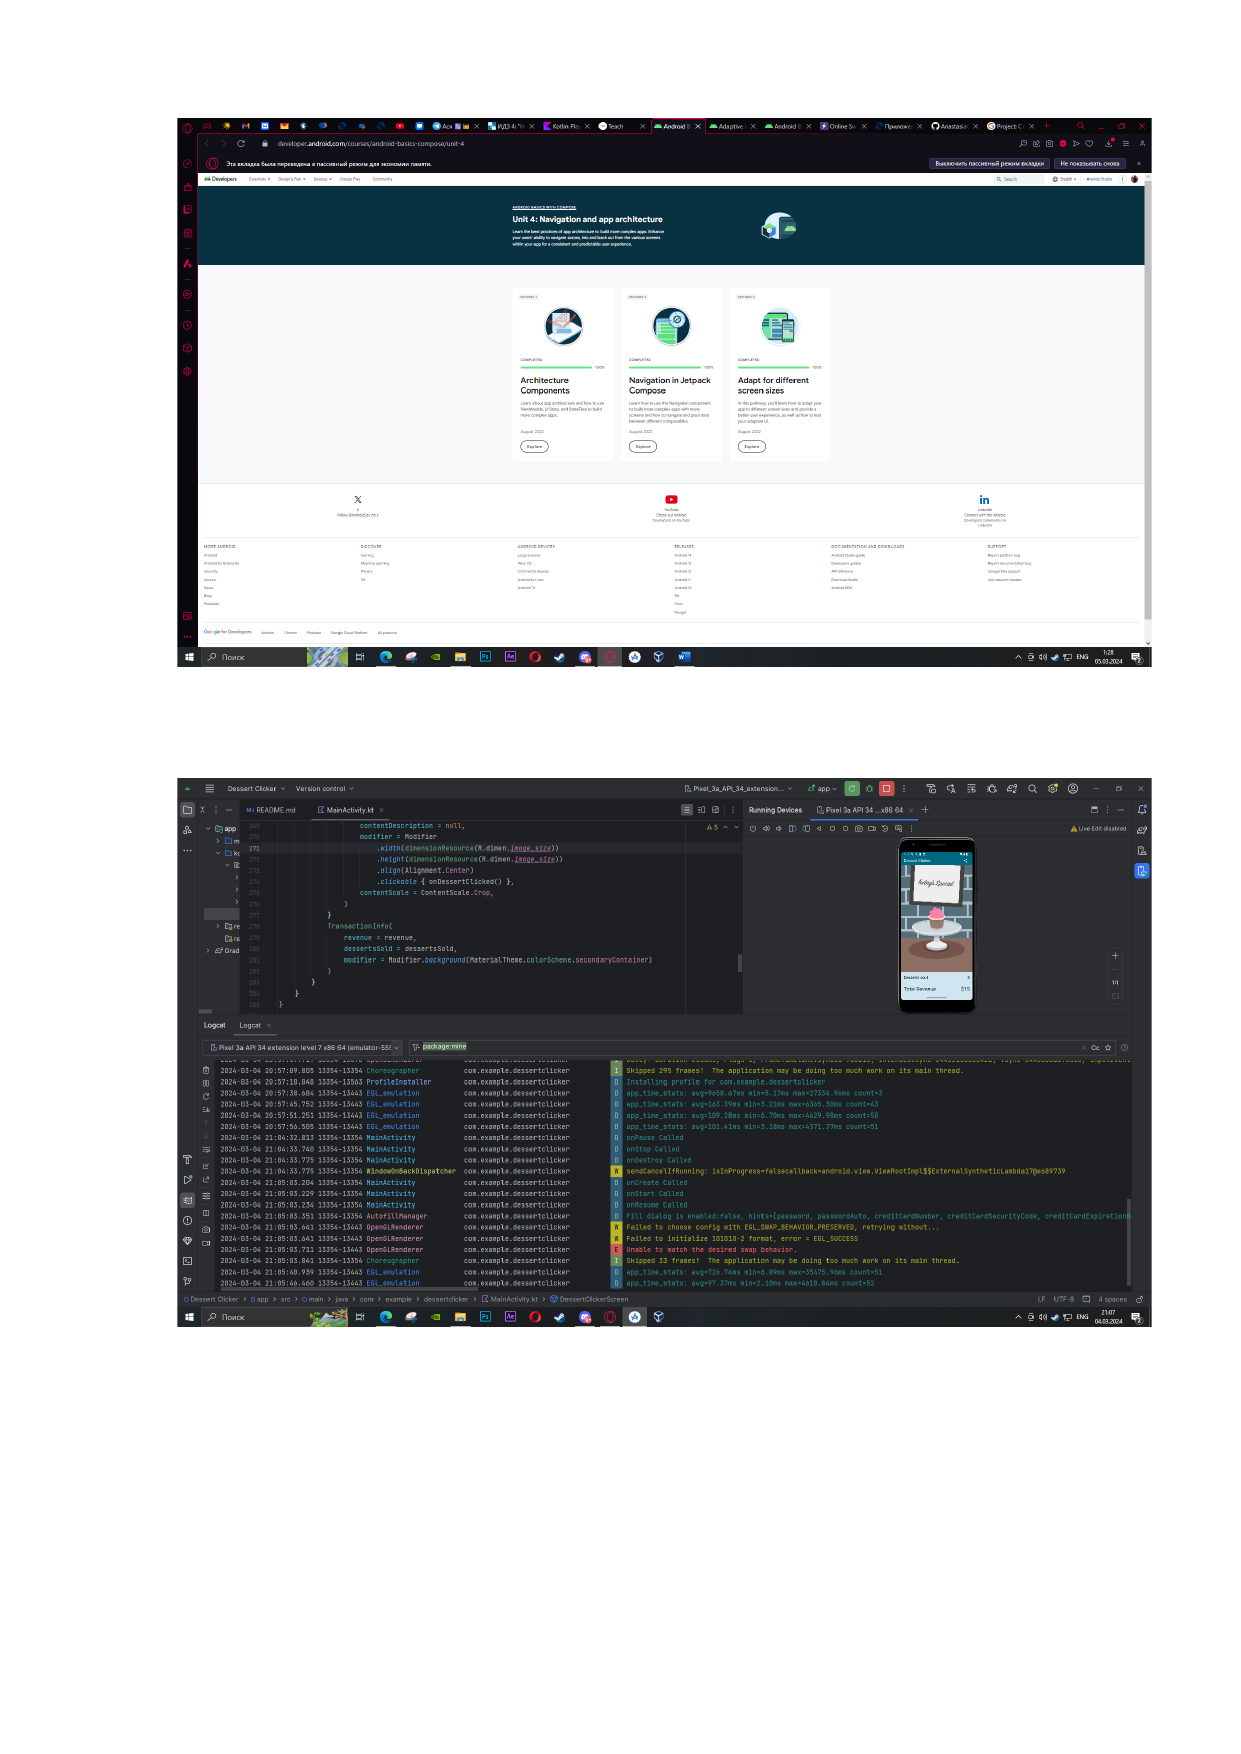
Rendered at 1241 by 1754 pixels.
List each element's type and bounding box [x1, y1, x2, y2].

picture [177, 778, 1152, 1327]
picture [177, 118, 1152, 667]
